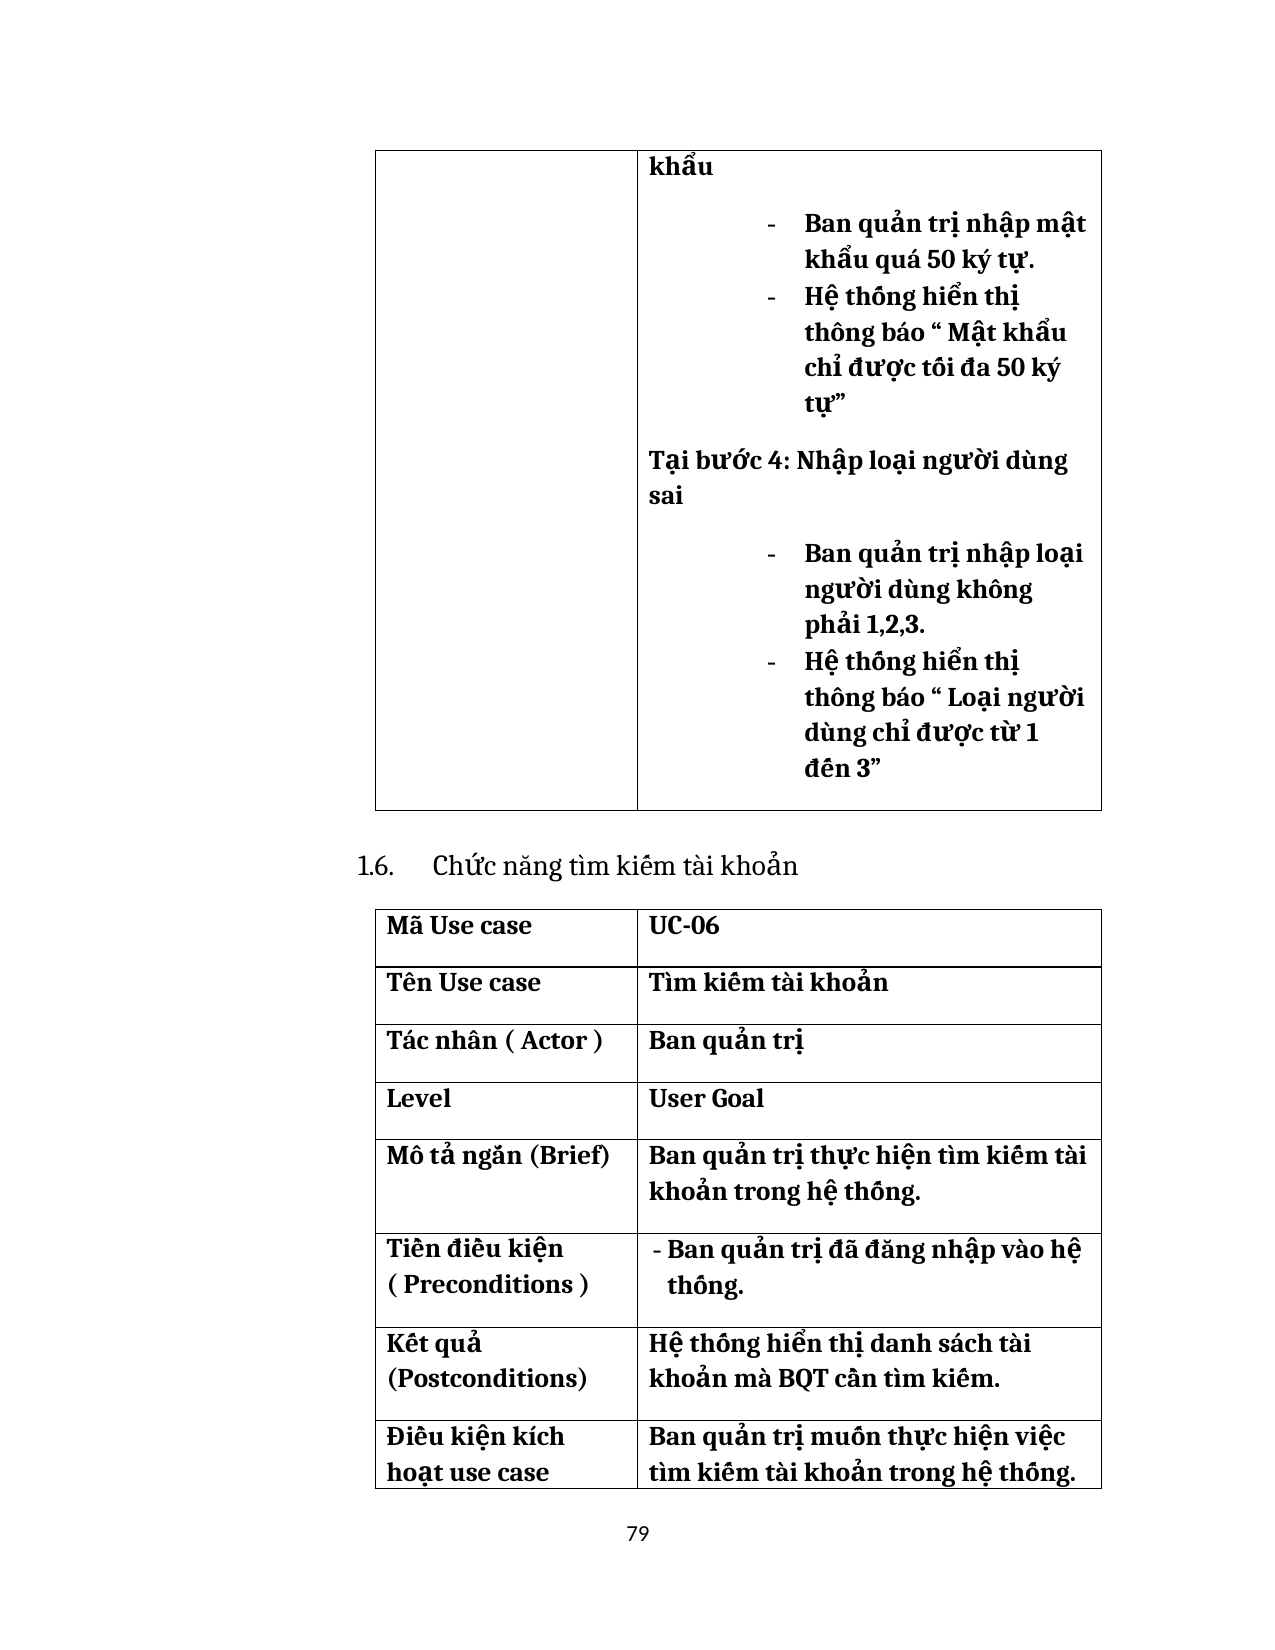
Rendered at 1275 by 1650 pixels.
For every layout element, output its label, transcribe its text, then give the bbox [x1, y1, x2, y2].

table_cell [376, 151, 637, 810]
table_header Mã Use case [376, 910, 637, 966]
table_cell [376, 1421, 637, 1488]
table_cell Hệ thống hiển thị danh sách tài khoản mà BQT cần tìm kiếm. [638, 1328, 1101, 1420]
table_cell Level [376, 1083, 637, 1139]
table_cell Tên Use case [376, 968, 637, 1024]
table_cell Tìm kiếm tài khoản [638, 968, 1101, 1024]
table_header UC-06 [638, 910, 1101, 966]
table_cell Ban quản trị đã đăng nhập vào hệ thống. [638, 1234, 1101, 1327]
table_cell User Goal [638, 1083, 1101, 1139]
table_cell Ban quản trị thực hiện tìm kiếm tài khoản trong hệ thống. [638, 1140, 1101, 1232]
table_cell Tác nhân ( Actor ) [376, 1025, 637, 1082]
table_cell Kết quả (Postconditions) [376, 1328, 637, 1420]
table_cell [638, 151, 1101, 810]
table_cell Mô tả ngắn (Brief) [376, 1140, 637, 1232]
table_cell Ban quản trị [638, 1025, 1101, 1082]
table_cell Tiền điều kiện ( Preconditions ) [376, 1234, 637, 1327]
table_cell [638, 1421, 1101, 1488]
list Chức năng tìm kiếm tài khoản [358, 849, 1125, 883]
